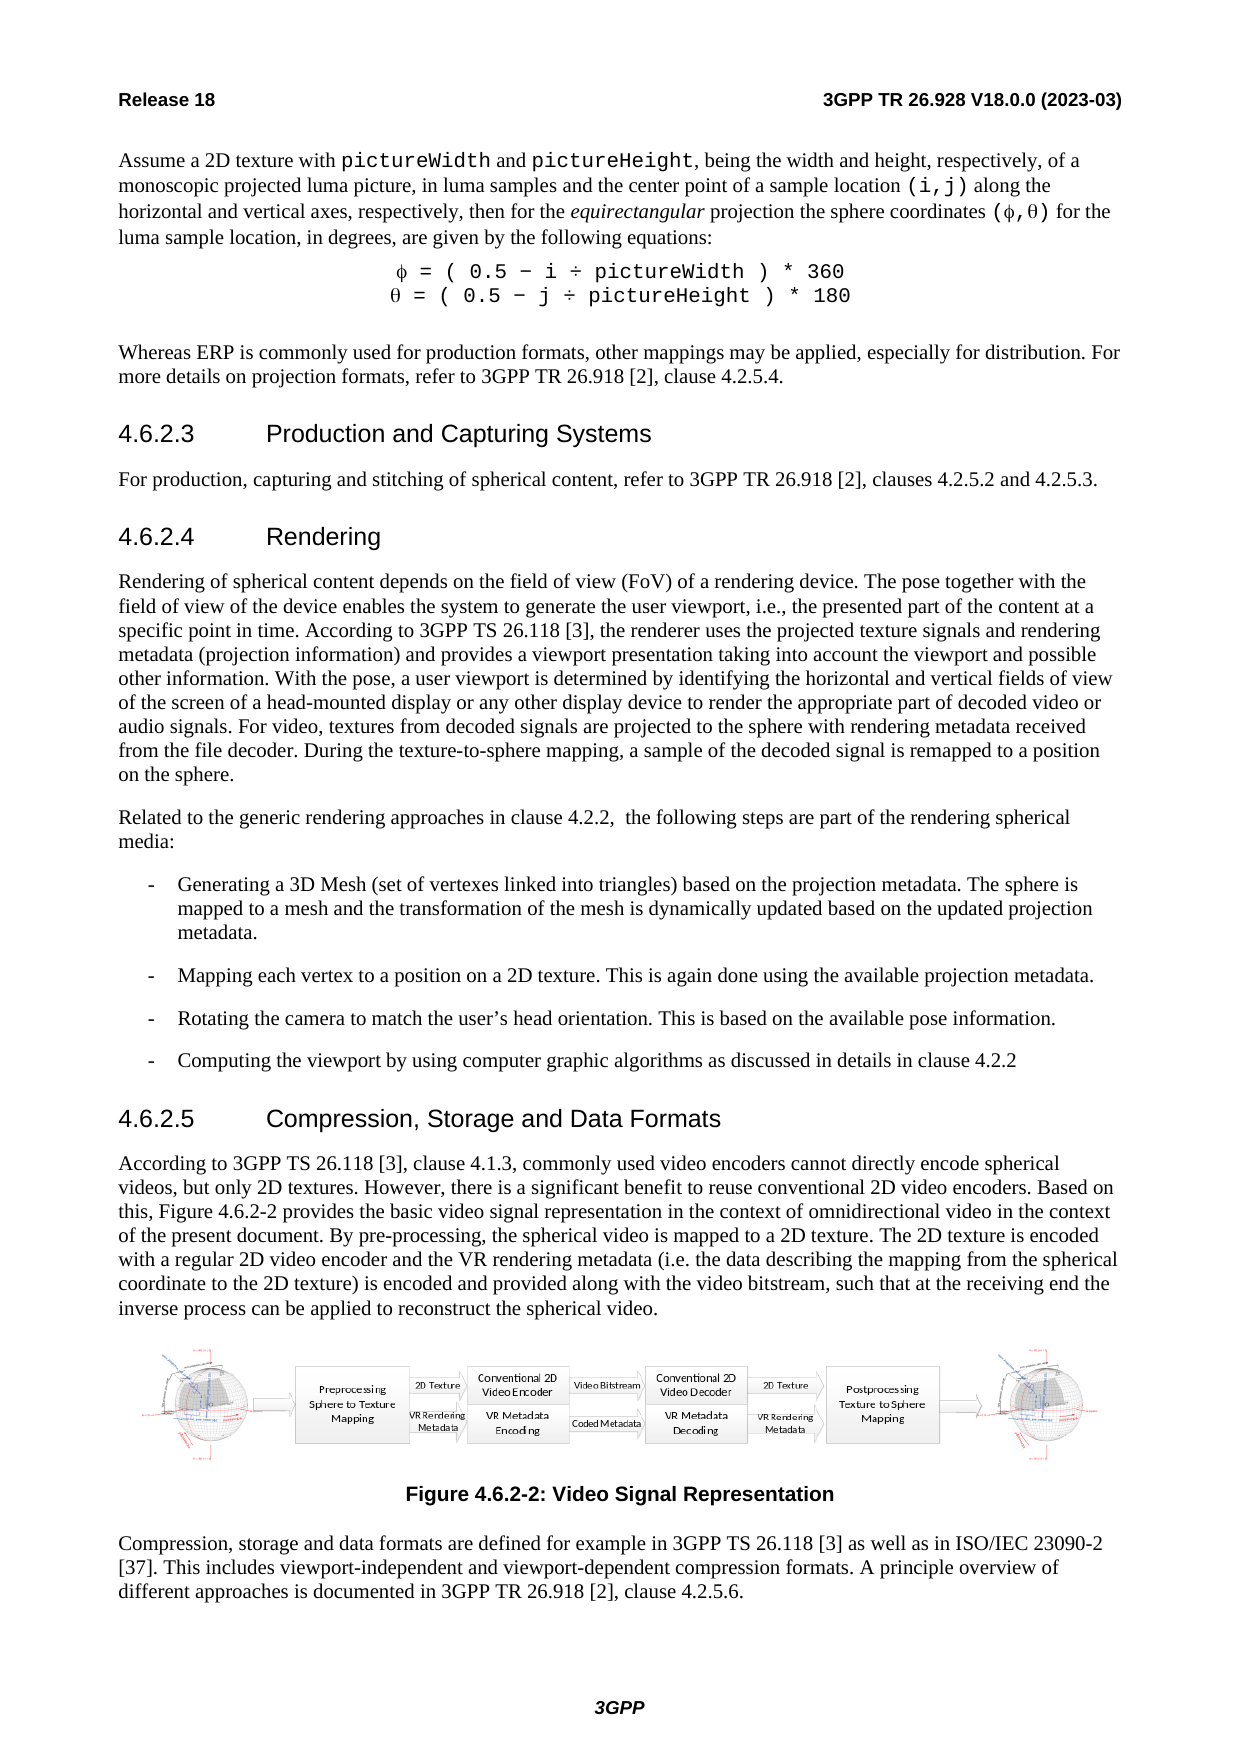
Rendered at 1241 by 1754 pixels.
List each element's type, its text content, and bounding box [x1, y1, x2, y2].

subtitle 4.6.2.5 Compression, Storage and Data Formats [118, 1103, 1122, 1132]
text Related to the generic rendering approaches in clause 4.2.2, the following steps are part of the rendering spherical media: [118, 805, 1122, 853]
text Figure 4.6.2-2: Video Signal Representation [118, 1482, 1122, 1506]
text Assume a 2D texture with pictureWidth and pictureHeight, being the width and height, respectively, of a monoscopic projected luma picture, in luma samples and the center point of a sample location (i,j) along the horizontal and vertical axes, respectively, then for the equirectangular projection the sphere coordinates (,) for the luma sample location, in degrees, are given by the following equations: [118, 147, 1122, 249]
text - Mapping each vertex to a position on a 2D texture. This is again done using the available projection metadata. [148, 963, 1122, 987]
text Whereas ERP is commonly used for production formats, other mappings may be applied, especially for distribution. For more details on projection formats, refer to 3GPP TR 26.918 [2], clause 4.2.5.4. [118, 340, 1122, 388]
text Compression, storage and data formats are defined for example in 3GPP TS 26.118 [3] as well as in ISO/IEC 23090-2 [37]. This includes viewport-independent and viewport-dependent compression formats. A principle overview of different approaches is documented in 3GPP TR 26.918 [2], clause 4.2.5.6. [118, 1531, 1122, 1603]
text According to 3GPP TS 26.118 [3], clause 4.1.3, commonly used video encoders cannot directly encode spherical videos, but only 2D textures. However, there is a significant benefit to reuse conventional 2D video encoders. Based on this, Figure 4.6.2-2 provides the basic video signal representation in the context of omnidirectional video in the context of the present document. By pre-processing, the spherical video is mapped to a 2D texture. The 2D texture is encoded with a regular 2D video encoder and the VR rendering metadata (i.e. the data describing the mapping from the spherical coordinate to the 2D texture) is encoded and provided along with the video bitstream, such that at the receiving end the inverse process can be applied to reconstruct the spherical video. [118, 1151, 1122, 1319]
subtitle 4.6.2.3 Production and Capturing Systems [118, 419, 1122, 448]
text - Generating a 3D Mesh (set of vertexes linked into triangles) based on the projection metadata. The sphere is mapped to a mesh and the transformation of the mesh is dynamically updated based on the updated projection metadata. [148, 872, 1122, 944]
text - Computing the viewport by using computer graphic algorithms as discussed in details in clause 4.2.2 [148, 1048, 1122, 1072]
subtitle 4.6.2.4 Rendering [118, 522, 1122, 551]
text = ( 0.5 − i ÷ pictureWidth ) * 360 = ( 0.5 − j ÷ pictureHeight ) * 180 [118, 261, 1122, 308]
text For production, capturing and stitching of spherical content, refer to 3GPP TR 26.918 [2], clauses 4.2.5.2 and 4.2.5.3. [118, 467, 1122, 491]
text Rendering of spherical content depends on the field of view (FoV) of a rendering device. The pose together with the field of view of the device enables the system to generate the user viewport, i.e., the presented part of the content at a specific point in time. According to 3GPP TS 26.118 [3], the renderer uses the projected texture signals and rendering metadata (projection information) and provides a viewport presentation taking into account the viewport and possible other information. With the pose, a user viewport is determined by identifying the horizontal and vertical fields of view of the screen of a head-mounted display or any other display device to render the appropriate part of decoded video or audio signals. For video, textures from decoded signals are projected to the sphere with rendering metadata received from the file decoder. During the texture-to-sphere mapping, a sample of the decoded signal is remapped to a position on the sphere. [118, 569, 1122, 786]
text - Rotating the camera to match the user’s head orientation. This is based on the available pose information. [148, 1005, 1122, 1029]
